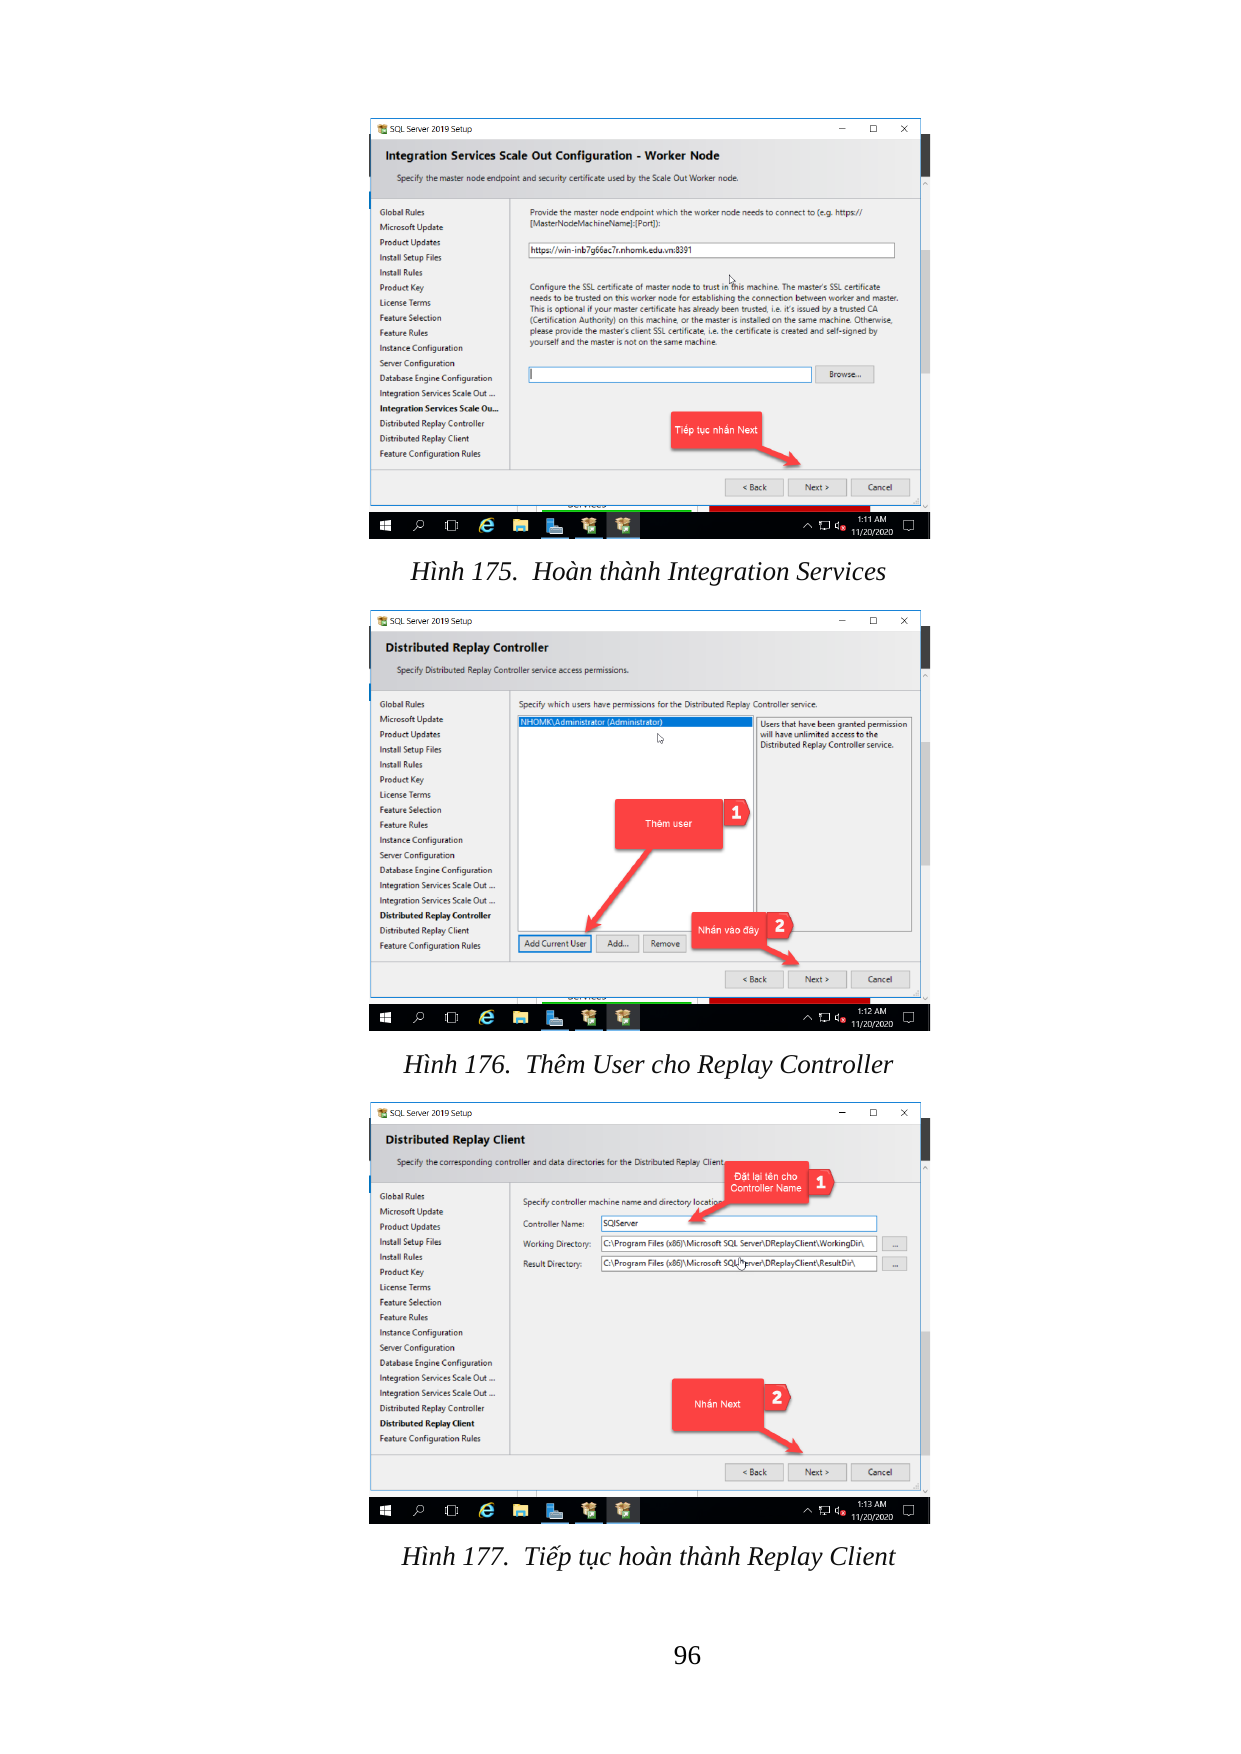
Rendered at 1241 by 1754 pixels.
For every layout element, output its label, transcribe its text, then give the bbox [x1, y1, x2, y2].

picture [369, 118, 931, 539]
text Thêm User cho Replay Controller [177, 1048, 1122, 1079]
picture [369, 1102, 931, 1524]
text Hoàn thành Integration Services [177, 555, 1122, 587]
text Tiếp tục hoàn thành Replay Client [177, 1540, 1122, 1571]
picture [369, 610, 931, 1031]
